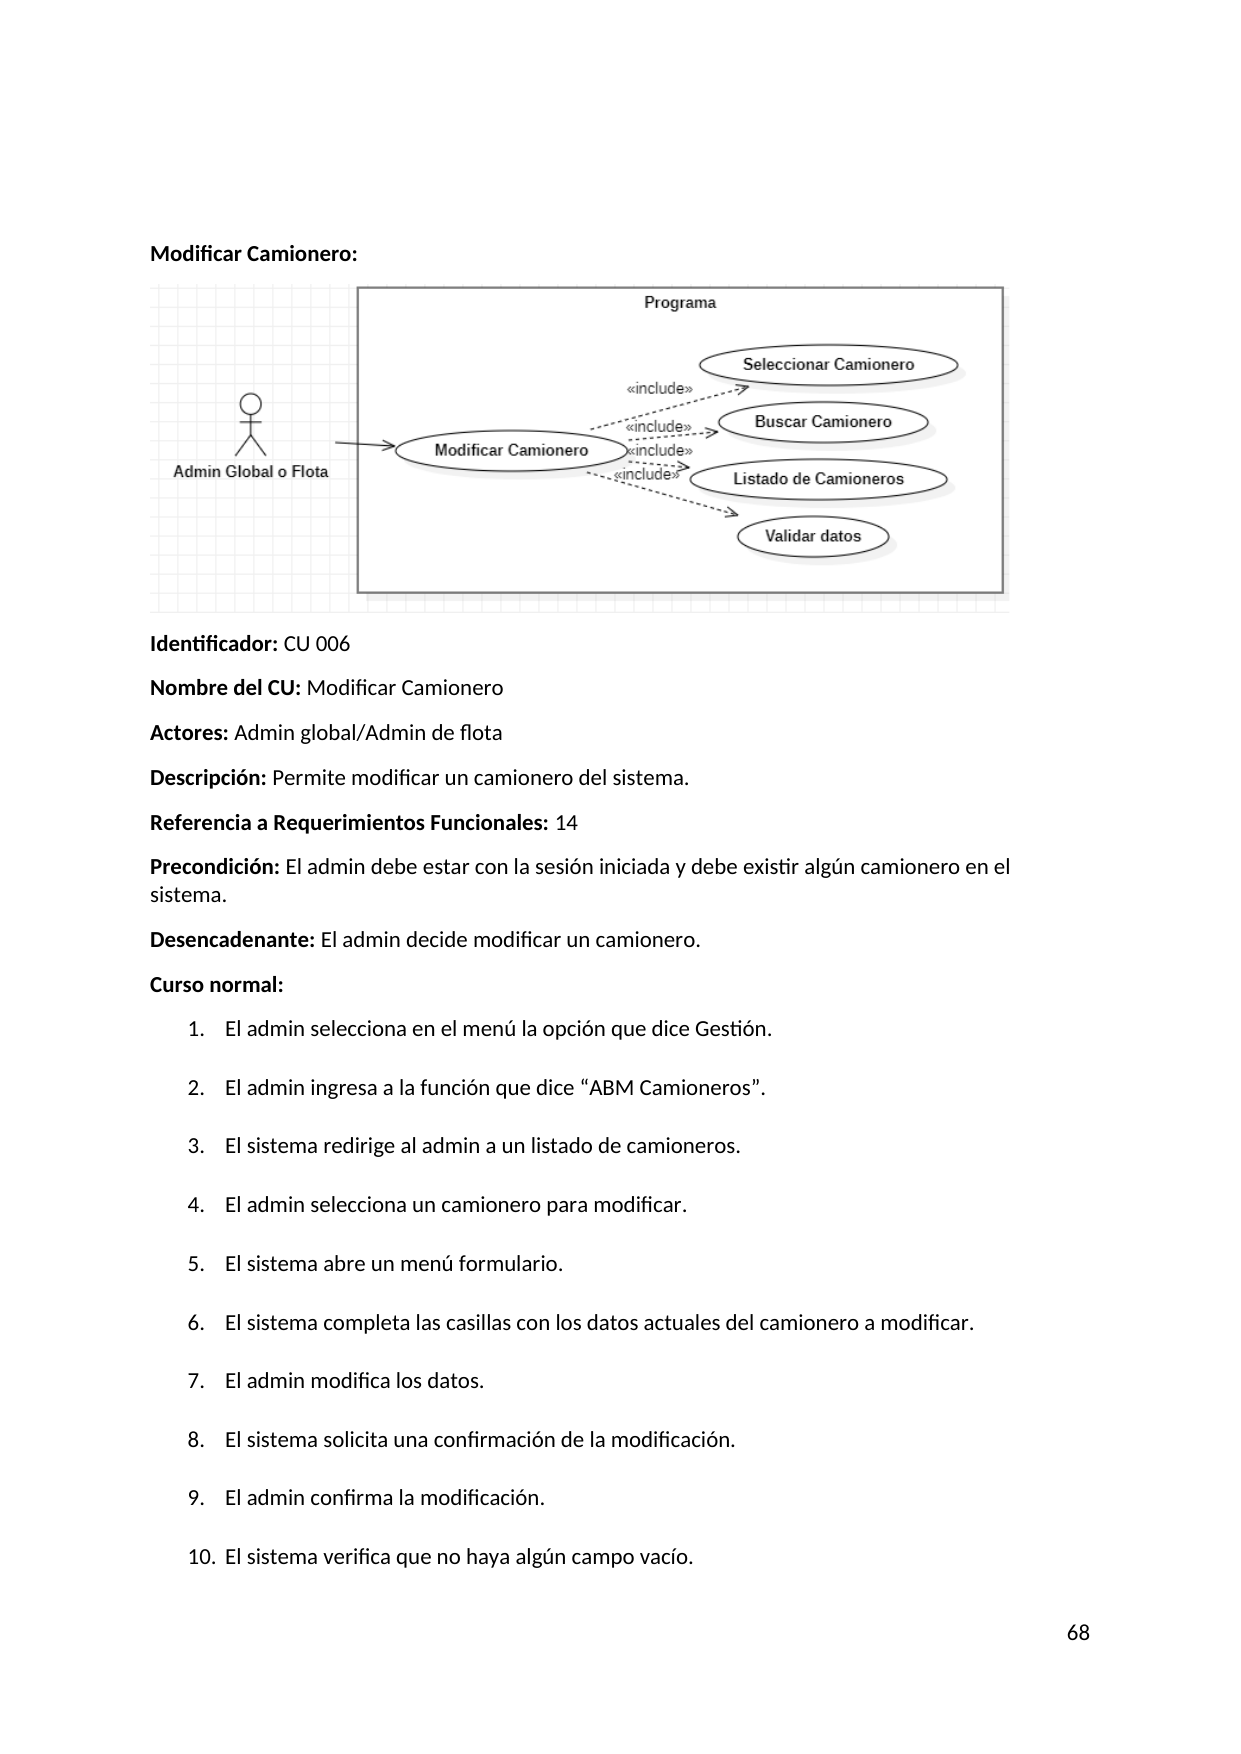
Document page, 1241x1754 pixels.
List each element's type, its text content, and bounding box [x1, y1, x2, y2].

list El admin selecciona en el menú la opción que dice Gestión. [187, 1014, 1090, 1042]
list El admin ingresa a la función que dice “ABM Camioneros”. [187, 1073, 1090, 1101]
picture [150, 284, 1010, 613]
text Actores: Admin global/Admin de flota [150, 718, 1090, 746]
text Precondición: El admin debe estar con la sesión iniciada y debe existir algún camionero en el sistema. [150, 852, 1090, 908]
text Curso normal: [150, 970, 1090, 998]
list El admin confirma la modificación. [187, 1483, 1090, 1512]
text Nombre del CU: Modificar Camionero [150, 673, 1090, 702]
list El admin selecciona un camionero para modificar. [187, 1190, 1090, 1218]
list El sistema solicita una confirmación de la modificación. [187, 1425, 1090, 1453]
text Desencadenante: El admin decide modificar un camionero. [150, 925, 1090, 953]
text Referencia a Requerimientos Funcionales: 14 [150, 808, 1090, 836]
text Modificar Camionero: [150, 239, 1090, 267]
list El sistema completa las casillas con los datos actuales del camionero a modificar. [187, 1308, 1090, 1336]
list El sistema redirige al admin a un listado de camioneros. [187, 1132, 1090, 1160]
list El sistema verifica que no haya algún campo vacío. [187, 1542, 1090, 1570]
text Identificador: CU 006 [150, 629, 1090, 657]
text Descripción: Permite modificar un camionero del sistema. [150, 763, 1090, 791]
list El sistema abre un menú formulario. [187, 1249, 1090, 1277]
list El admin modifica los datos. [187, 1366, 1090, 1394]
